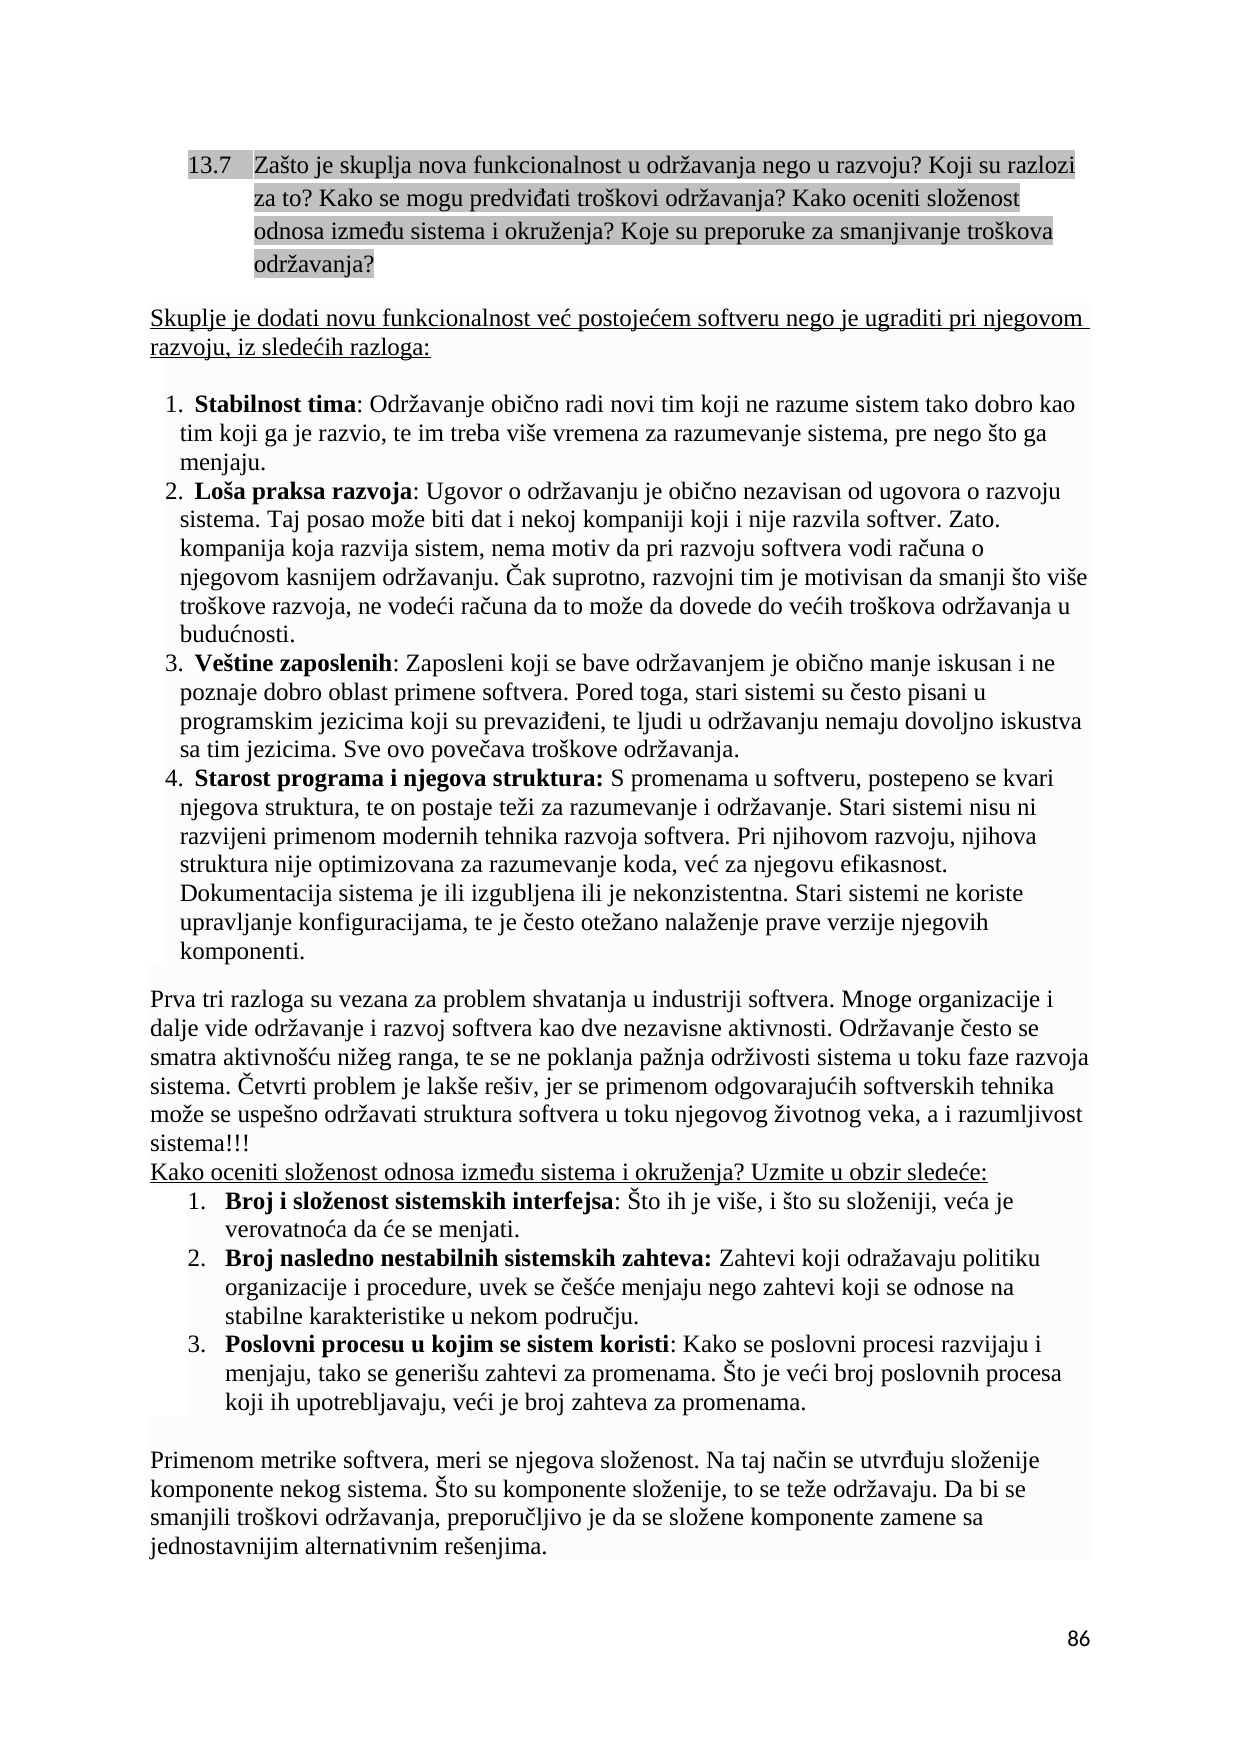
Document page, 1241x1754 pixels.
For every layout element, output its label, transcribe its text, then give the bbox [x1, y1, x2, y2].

list Loša praksa razvoja: Ugovor o održavanju je obično nezavisan od ugovora o razvoju sistema. Taj posao može biti dat i nekoj kompaniji koji i nije razvila softver. Zato. kompanija koja razvija sistem, nema motiv da pri razvoju softvera vodi računa o njegovom kasnijem održavanju. Čak suprotno, razvojni tim je motivisan da smanji što više troškove razvoja, ne vodeći računa da to može da dovede do većih troškova održavanja u budućnosti. [165, 476, 1090, 648]
list Stabilnost tima: Održavanje obično radi novi tim koji ne razume sistem tako dobro kao tim koji ga je razvio, te im treba više vremena za razumevanje sistema, pre nego što ga menjaju. [165, 389, 1090, 476]
text Primenom metrike softvera, meri se njegova složenost. Na taj način se utvrđuju složenije komponente nekog sistema. Što su komponente složenije, to se teže održavaju. Da bi se smanjili troškovi održavanja, preporučljivo je da se složene komponente zamene sa jednostavnijim alternativnim rešenjima. [150, 1445, 1090, 1560]
text Kako oceniti složenost odnosa između sistema i okruženja? Uzmite u obzir sledeće: [150, 1157, 1090, 1186]
text Skuplje je dodati novu funkcionalnost već postojećem softveru nego je ugraditi pri njegovom razvoju, iz sledećih razloga: [150, 303, 1090, 328]
list Broj i složenost sistemskih interfejsa: Što ih je više, i što su složeniji, veća je verovatnoća da će se menjati. [187, 1186, 1090, 1243]
text Prva tri razloga su vezana za problem shvatanja u industriji softvera. Mnoge organizacije i dalje vide održavanje i razvoj softvera kao dve nezavisne aktivnosti. Održavanje često se smatra aktivnošću nižeg ranga, te se ne poklanja pažnja održivosti sistema u toku faze razvoja sistema. Četvrti problem je lakše rešiv, jer se primenom odgovarajućih softverskih tehnika može se uspešno održavati struktura softvera u toku njegovog životnog veka, a i razumljivost sistema!!! [150, 984, 1090, 1157]
list Veštine zaposlenih: Zaposleni koji se bave održavanjem je obično manje iskusan i ne poznaje dobro oblast primene softvera. Pored toga, stari sistemi su često pisani u programskim jezicima koji su prevaziđeni, te ljudi u održavanju nemaju dovoljno iskustva sa tim jezicima. Sve ovo povečava troškove održavanja. [165, 648, 1090, 763]
text Skuplje je dodati novu funkcionalnost već postojećem softveru nego je ugraditi pri njegovom razvoju, iz sledećih razloga: [150, 329, 1090, 360]
list Broj nasledno nestabilnih sistemskih zahteva: Zahtevi koji odražavaju politiku organizacije i procedure, uvek se češće menjaju nego zahtevi koji se odnose na stabilne karakteristike u nekom području. [187, 1243, 1090, 1329]
list Zašto je skuplja nova funkcionalnost u održavanja nego u razvoju? Koji su razlozi za to? Kako se mogu predviđati troškovi održavanja? Kako oceniti složenost odnosa između sistema i okruženja? Koje su preporuke za smanjivanje troškova održavanja? [187, 150, 1090, 278]
list Poslovni procesu u kojim se sistem koristi: Kako se poslovni procesi razvijaju i menjaju, tako se generišu zahtevi za promenama. Što je veći broj poslovnih procesa koji ih upotrebljavaju, veći je broj zahteva za promenama. [187, 1329, 1090, 1416]
list Starost programa i njegova struktura: S promenama u softveru, postepeno se kvari njegova struktura, te on postaje teži za razumevanje i održavanje. Stari sistemi nisu ni razvijeni primenom modernih tehnika razvoja softvera. Pri njihovom razvoju, njihova struktura nije optimizovana za razumevanje koda, već za njegovu efikasnost. Dokumentacija sistema je ili izgubljena ili je nekonzistentna. Stari sistemi ne koriste upravljanje konfiguracijama, te je često otežano nalaženje prave verzije njegovih komponenti. [165, 763, 1090, 964]
